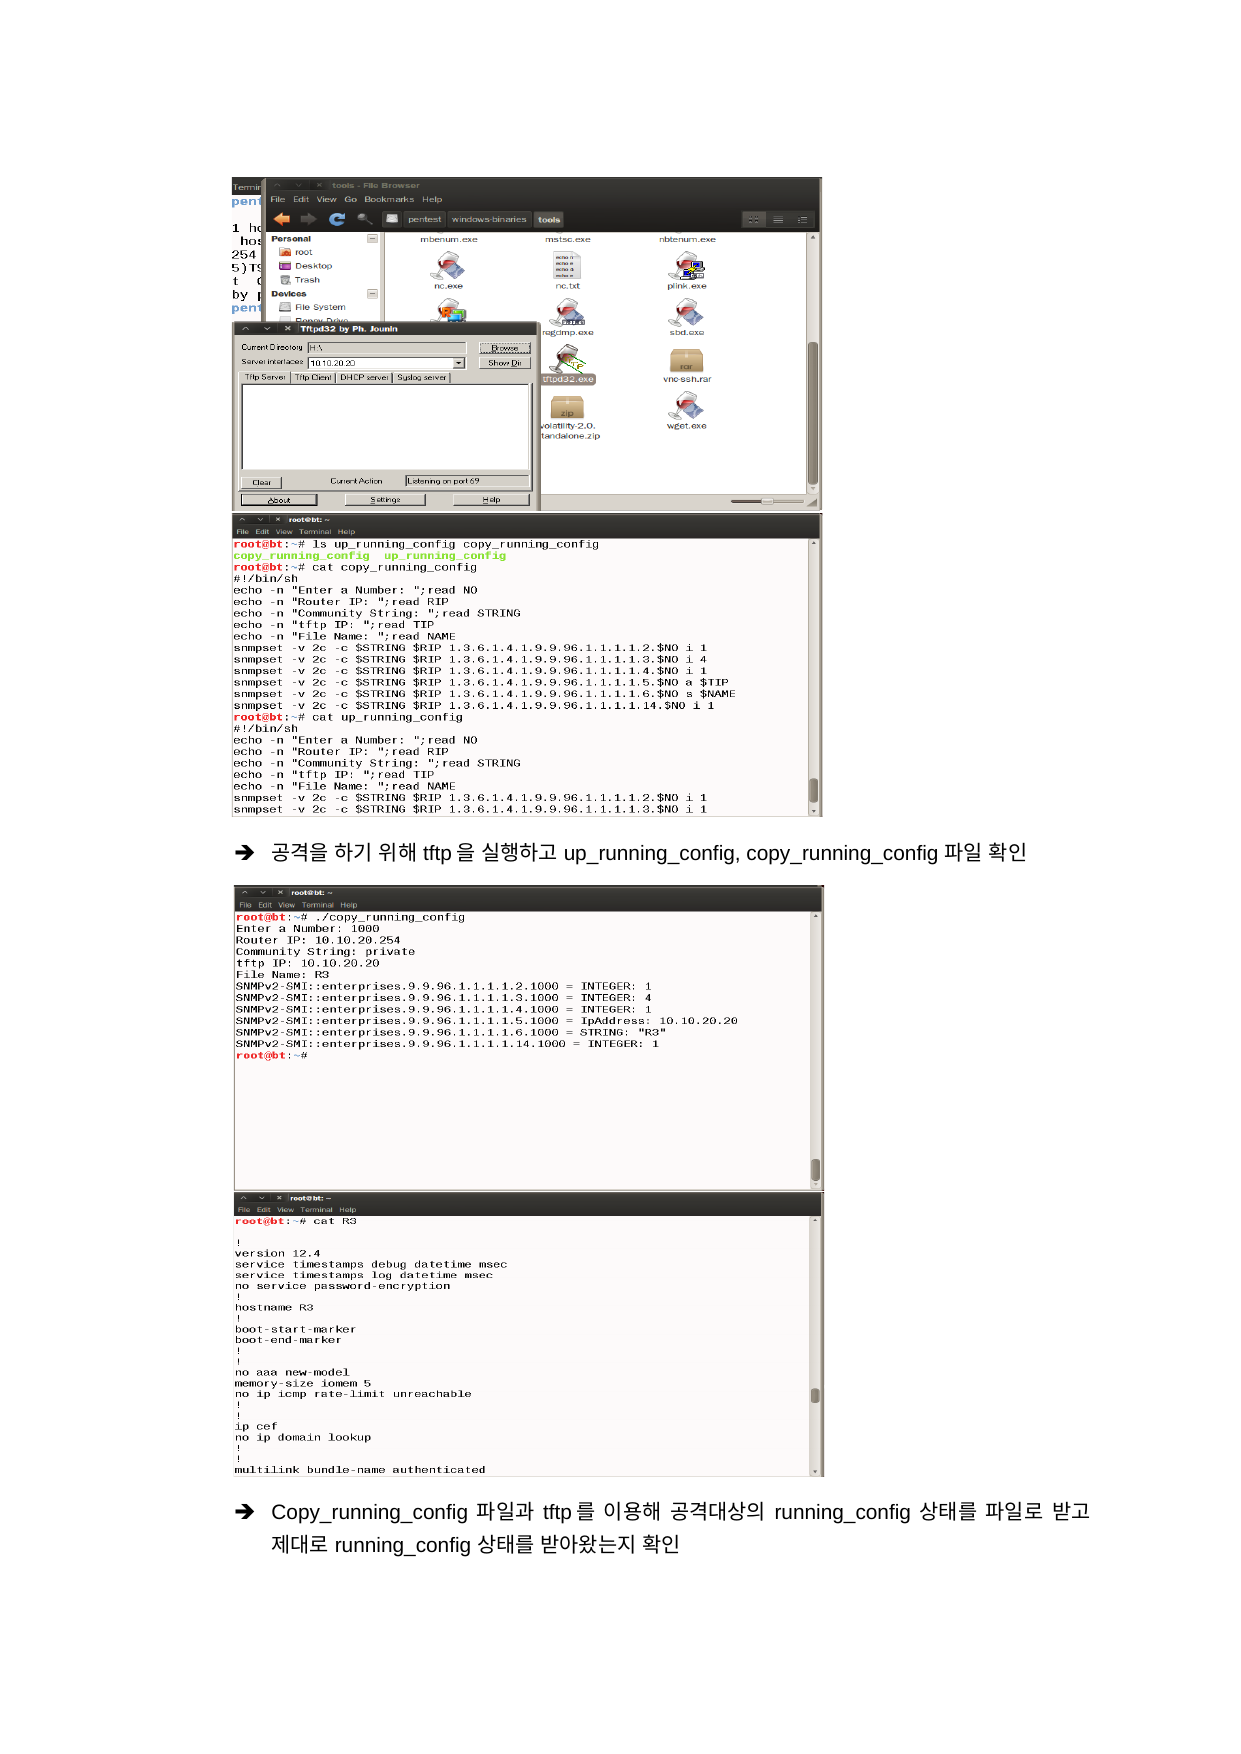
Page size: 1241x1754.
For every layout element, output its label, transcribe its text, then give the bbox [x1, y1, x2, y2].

list Copy_running_config 파일과 tftp를 이용해 공격대상의 running_config 상태를 파일로 받고 제대로 running_config 상태를 받아왔는지 확인 [234, 1495, 1090, 1558]
picture [231, 513, 823, 817]
picture [233, 885, 825, 1191]
picture [233, 1192, 825, 1477]
list 공격을 하기 위해 tftp을 실행하고 up_running_config, copy_running_config 파일 확인 [234, 836, 1090, 866]
picture [231, 177, 823, 511]
